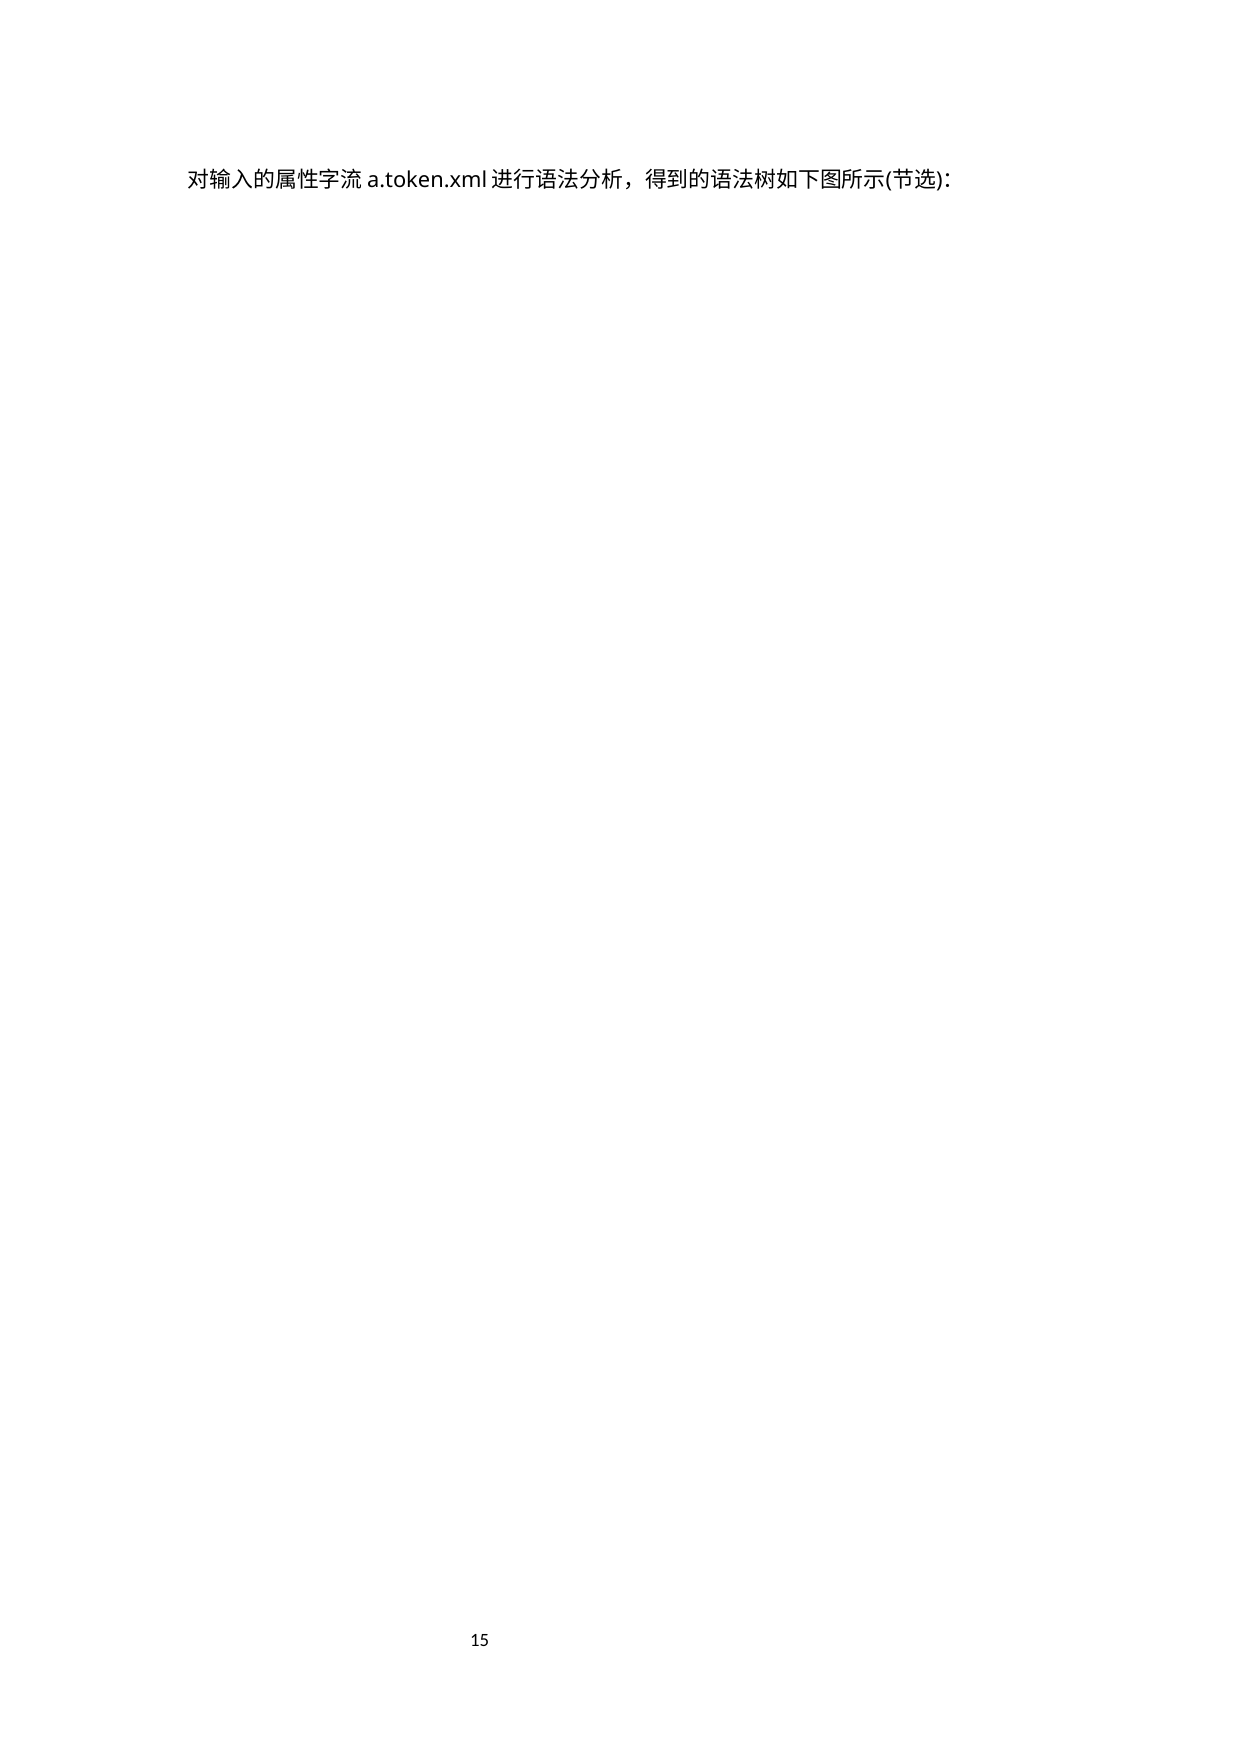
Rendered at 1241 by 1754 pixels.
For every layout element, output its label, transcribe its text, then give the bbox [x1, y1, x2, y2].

list 对输入的属性字流a.token.xml进行语法分析，得到的语法树如下图所示(节选)： [187, 162, 1053, 194]
